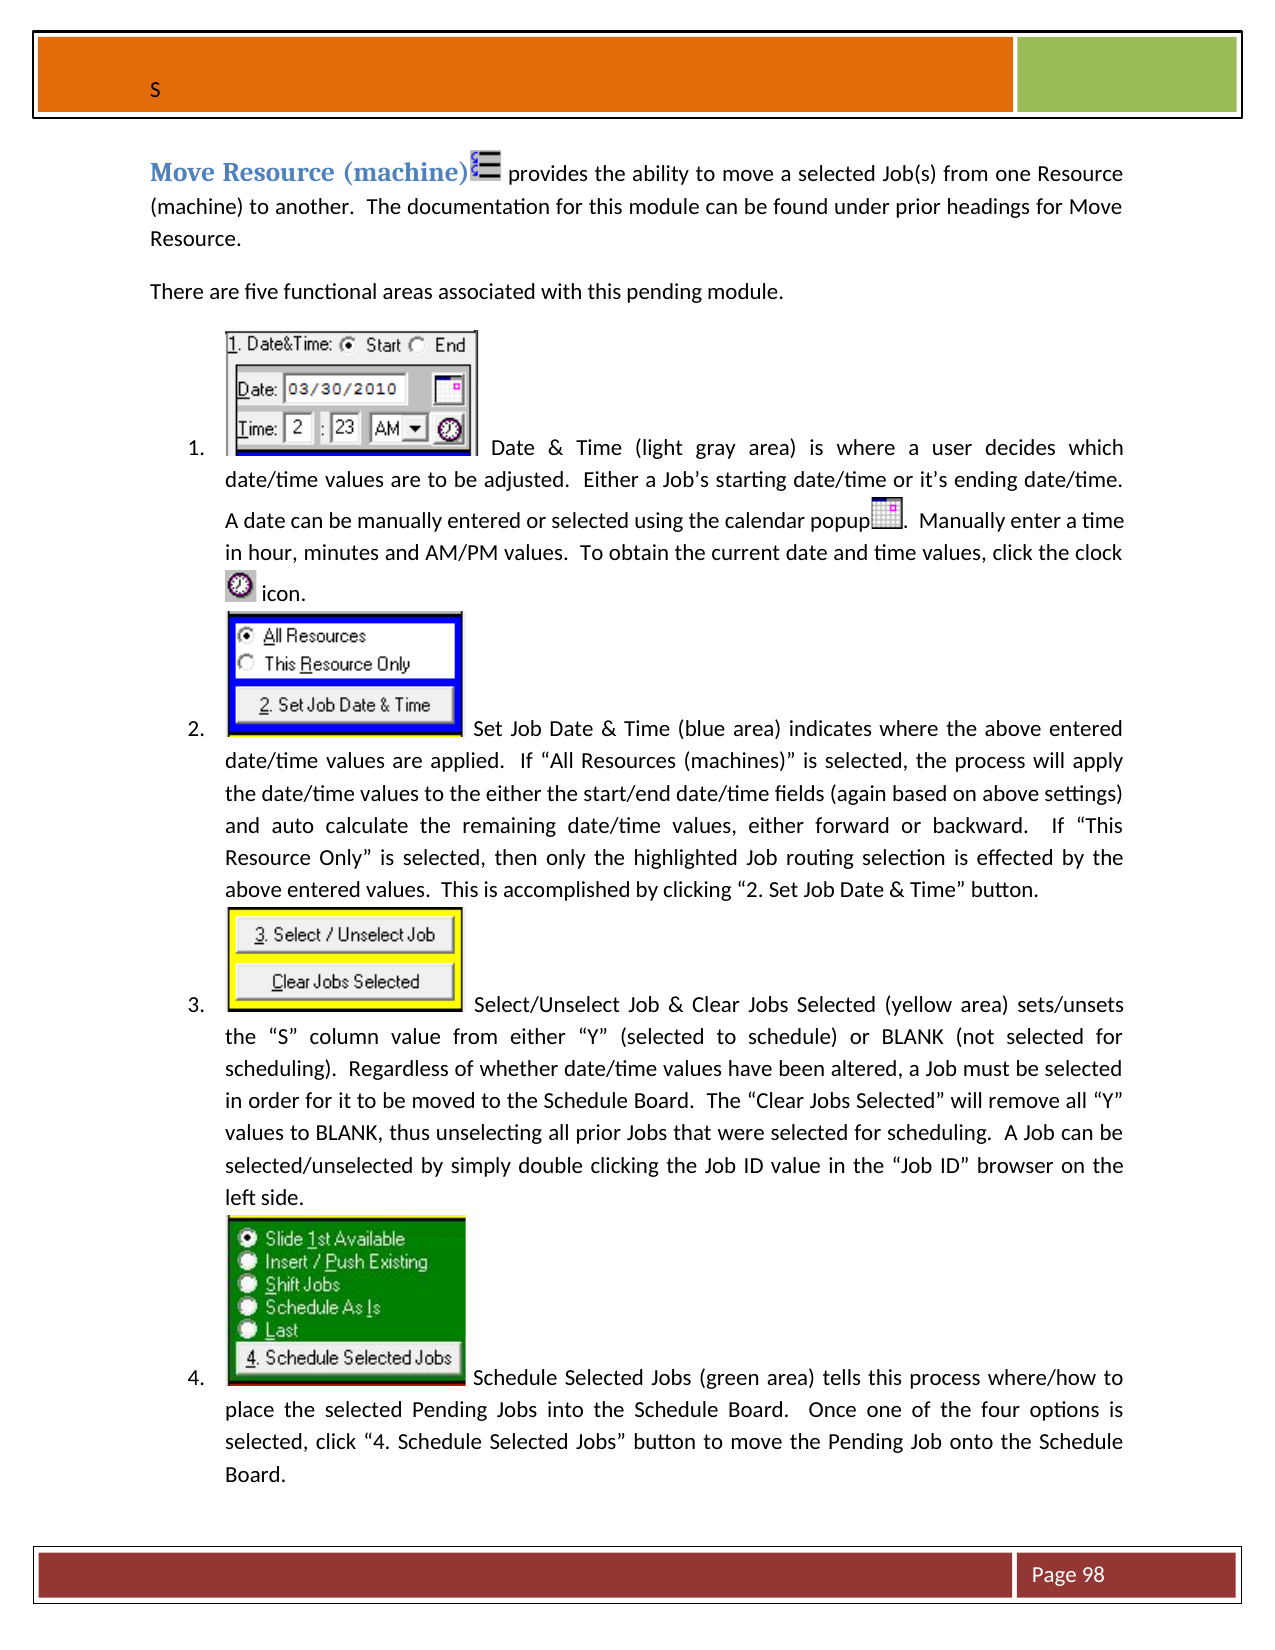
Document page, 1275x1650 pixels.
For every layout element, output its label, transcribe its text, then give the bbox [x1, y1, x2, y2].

picture [225, 907, 466, 1012]
picture [225, 1215, 466, 1386]
picture [225, 330, 479, 456]
picture [470, 150, 502, 181]
picture [225, 611, 466, 737]
picture [225, 570, 257, 602]
text There are five functional areas associated with this pending module. [150, 277, 1125, 305]
list Set Job Date & Time (blue area) indicates where the above entered date/time values are applied. If “All Resources (machines)” is selected, the process will apply the date/time values to the either the start/end date/time fields (again based on above settings) and auto calculate the remaining date/time values, either forward or backward. If “This Resource Only” is selected, then only the highlighted Job routing selection is effected by the above entered values. This is accomplished by clicking “2. Set Job Date & Time” button. [187, 612, 1125, 903]
list Schedule Selected Jobs (green area) tells this process where/how to place the selected Pending Jobs into the Schedule Board. Once one of the four options is selected, click “4. Schedule Selected Jobs” button to move the Pending Job onto the Schedule Board. [187, 1215, 1125, 1488]
picture [871, 497, 903, 529]
list Select/Unselect Job & Clear Jobs Selected (yellow area) sets/unsets the “S” column value from either “Y” (selected to schedule) or BLANK (not selected for scheduling). Regardless of whether date/time values have been altered, a Job must be selected in order for it to be moved to the Schedule Board. The “Clear Jobs Selected” will remove all “Y” values to BLANK, thus unselecting all prior Jobs that were selected for scheduling. A Job can be selected/unselected by simply double clicking the Job ID value in the “Job ID” browser on the left side. [187, 907, 1125, 1211]
list Date & Time (light gray area) is where a user decides which date/time values are to be adjusted. Either a Job’s starting date/time or it’s ending date/time. A date can be manually entered or selected using the calendar popup. Manually enter a time in hour, minutes and AM/PM values. To obtain the current date and time values, click the clock icon. [187, 330, 1125, 607]
text Move Resource (machine) provides the ability to move a selected Job(s) from one Resource (machine) to another. The documentation for this module can be found under prior headings for Move Resource. [150, 150, 1125, 252]
